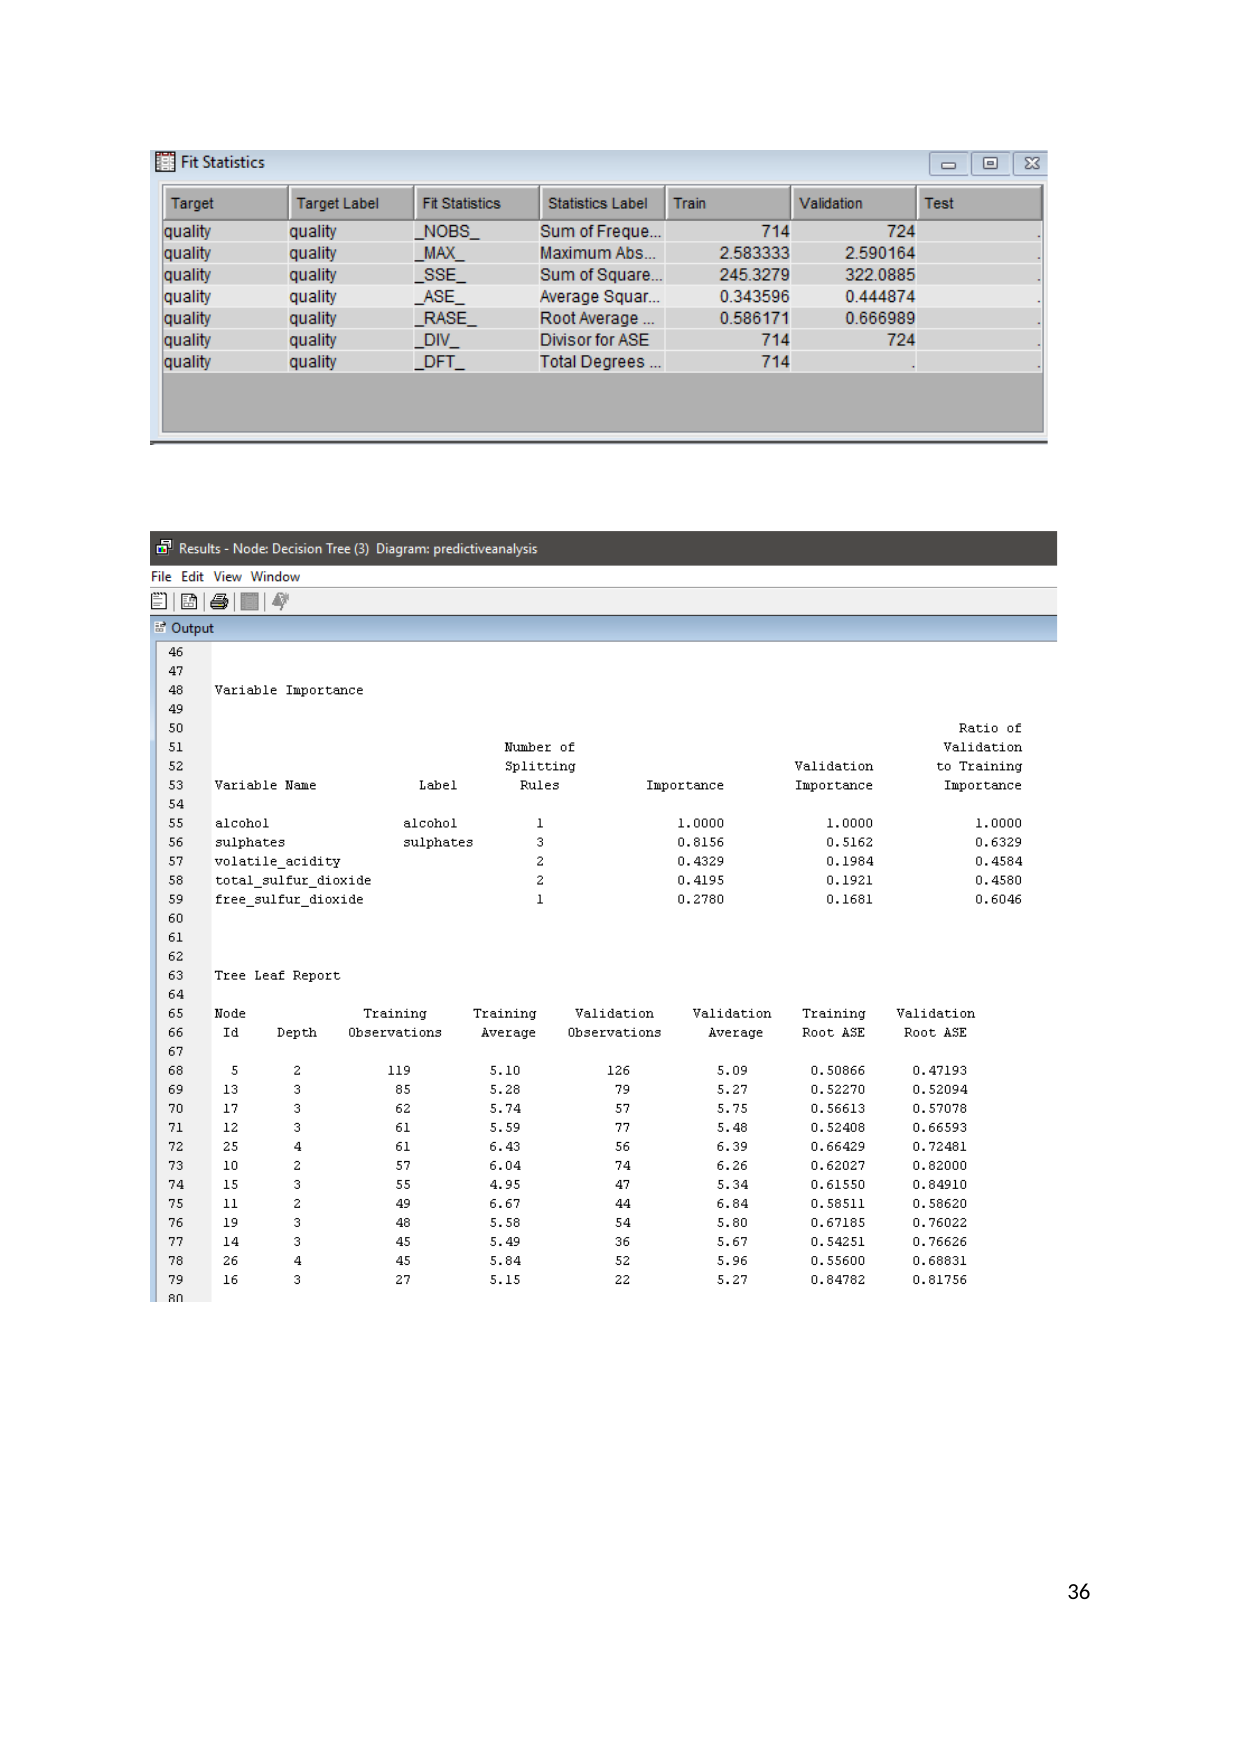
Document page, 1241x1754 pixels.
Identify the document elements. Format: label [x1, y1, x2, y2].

picture [150, 150, 1048, 445]
picture [150, 531, 1058, 1302]
